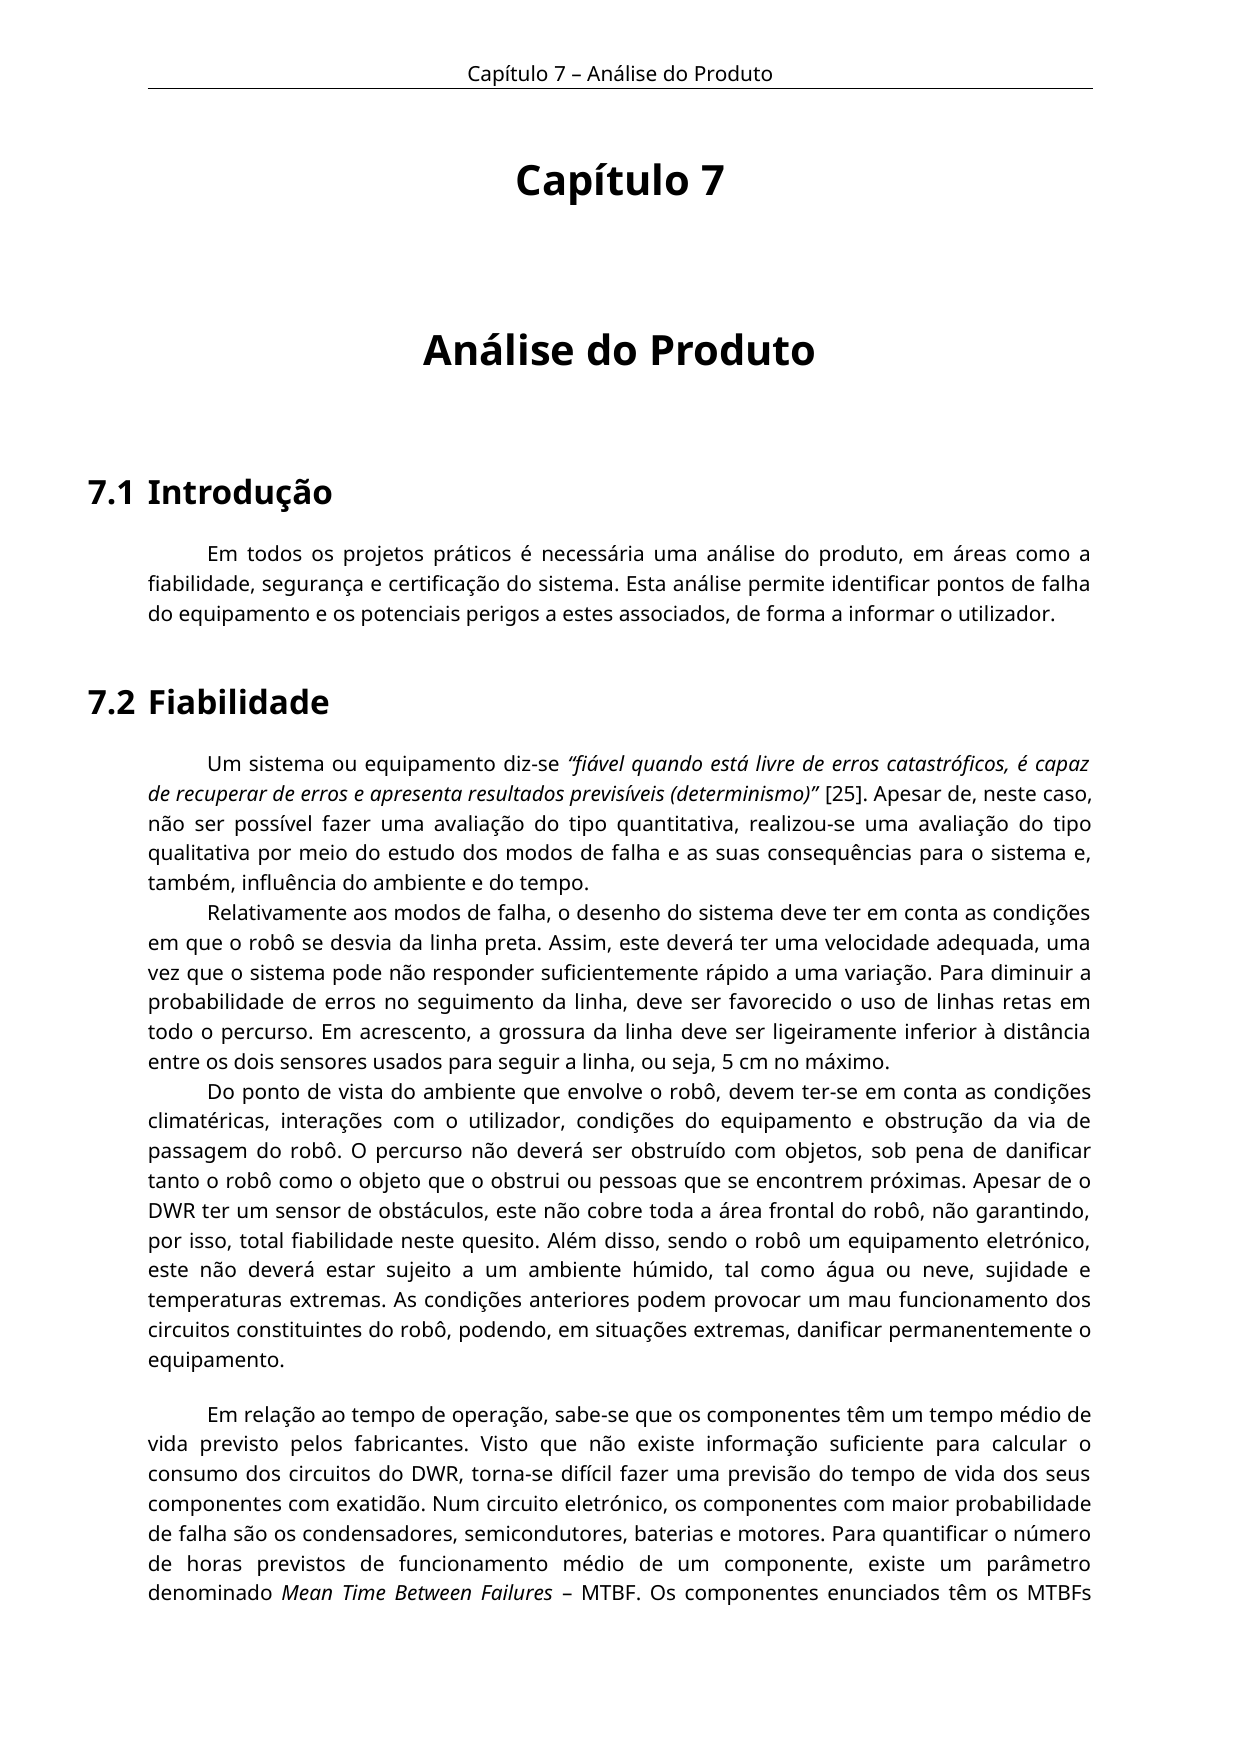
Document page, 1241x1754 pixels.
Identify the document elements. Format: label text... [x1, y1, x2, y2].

subtitle Introdução [88, 469, 1092, 514]
subtitle Fiabilidade [88, 679, 1092, 724]
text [148, 1400, 1092, 1607]
text Do ponto de vista do ambiente que envolve o robô, devem ter-se em conta as condições climatéricas, interações com o utilizador, condições do equipamento e obstrução da via de passagem do robô. O percurso não deverá ser obstruído com objetos, sob pena de danificar tanto o robô como o objeto que o obstrui ou pessoas que se encontrem próximas. Apesar de o DWR ter um sensor de obstáculos, este não cobre toda a área frontal do robô, não garantindo, por isso, total fiabilidade neste quesito. Além disso, sendo o robô um equipamento eletrónico, este não deverá estar sujeito a um ambiente húmido, tal como água ou neve, sujidade e temperaturas extremas. As condições anteriores podem provocar um mau funcionamento dos circuitos constituintes do robô, podendo, em situações extremas, danificar permanentemente o equipamento. [148, 1077, 1092, 1373]
text Em todos os projetos práticos é necessária uma análise do produto, em áreas como a fiabilidade, segurança e certificação do sistema. Esta análise permite identificar pontos de falha do equipamento e os potenciais perigos a estes associados, de forma a informar o utilizador. [148, 539, 1092, 627]
text Um sistema ou equipamento diz-se “fiável quando está livre de erros catastróficos, é capaz de recuperar de erros e apresenta resultados previsíveis (determinismo)” . Apesar de, neste caso, não ser possível fazer uma avaliação do tipo quantitativa, realizou-se uma avaliação do tipo qualitativa por meio do estudo dos modos de falha e as suas consequências para o sistema e, também, influência do ambiente e do tempo. [148, 749, 1092, 897]
text Relativamente aos modos de falha, o desenho do sistema deve ter em conta as condições em que o robô se desvia da linha preta. Assim, este deverá ter uma velocidade adequada, uma vez que o sistema pode não responder suficientemente rápido a uma variação. Para diminuir a probabilidade de erros no seguimento da linha, deve ser favorecido o uso de linhas retas em todo o percurso. Em acrescento, a grossura da linha deve ser ligeiramente inferior à distância entre os dois sensores usados para seguir a linha, ou seja, 5 cm no máximo. [148, 898, 1092, 1075]
subtitle Análise do Produto [148, 151, 1092, 378]
